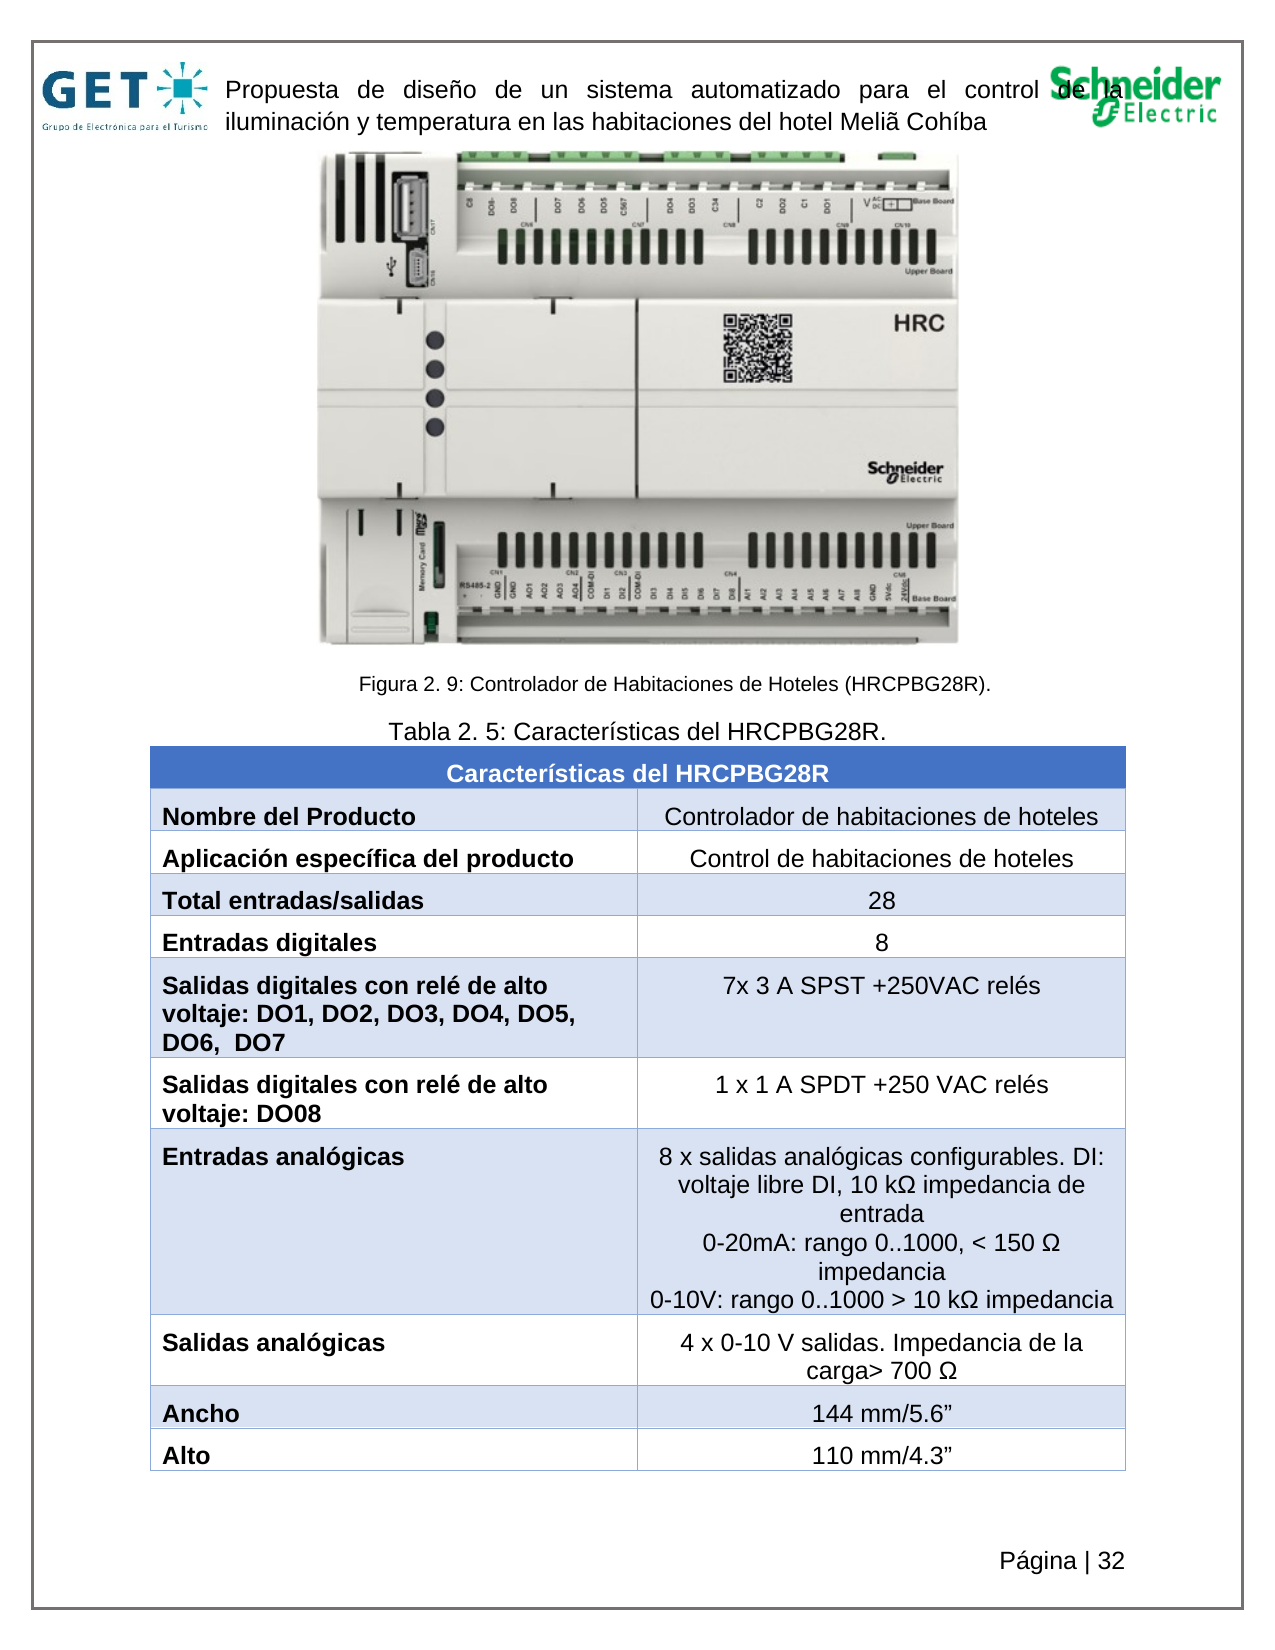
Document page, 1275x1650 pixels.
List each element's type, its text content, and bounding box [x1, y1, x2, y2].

table_header Características del HRCPBG28R [151, 747, 1125, 788]
picture [40, 62, 208, 131]
table_cell Salidas analógicas [151, 1315, 637, 1385]
text Figura 2. 9: Controlador de Habitaciones de Hoteles (HRCPBG28R). [225, 672, 1125, 696]
table_cell Salidas digitales con relé de alto voltaje: DO1, DO2, DO3, DO4, DO5, DO6, DO7 [151, 958, 637, 1057]
table_cell Aplicación específica del producto [151, 831, 637, 873]
table_cell 144 mm/5.6” [638, 1386, 1125, 1427]
table_cell Entradas digitales [151, 916, 637, 957]
table_cell Nombre del Producto [151, 789, 637, 830]
table_cell 28 [638, 874, 1125, 915]
table_cell Entradas analógicas [151, 1129, 637, 1314]
table_cell 110 mm/4.3” [638, 1429, 1125, 1470]
picture [1037, 53, 1238, 135]
table_cell Total entradas/salidas [151, 874, 637, 915]
table_cell 7x 3 A SPST +250VAC relés [638, 958, 1125, 1057]
table_cell Salidas digitales con relé de alto voltaje: DO08 [151, 1058, 637, 1128]
table_cell 8 [638, 916, 1125, 957]
table_cell Control de habitaciones de hoteles [638, 831, 1125, 873]
table_cell 1 x 1 A SPDT +250 VAC relés [638, 1058, 1125, 1128]
picture [316, 150, 959, 646]
text Tabla 2. 5: Características del HRCPBG28R. [150, 717, 1125, 746]
table_cell Controlador de habitaciones de hoteles [638, 789, 1125, 830]
table_cell Alto [151, 1429, 637, 1470]
table_cell 4 x 0-10 V salidas. Impedancia de la carga> 700 Ω [638, 1315, 1125, 1385]
table_cell Ancho [151, 1386, 637, 1427]
table_cell 8 x salidas analógicas configurables. DI: voltaje libre DI, 10 kΩ impedancia de entrada 0-20mA: rango 0..1000, < 150 Ω impedancia 0-10V: rango 0..1000 > 10 kΩ impedancia [638, 1129, 1125, 1314]
